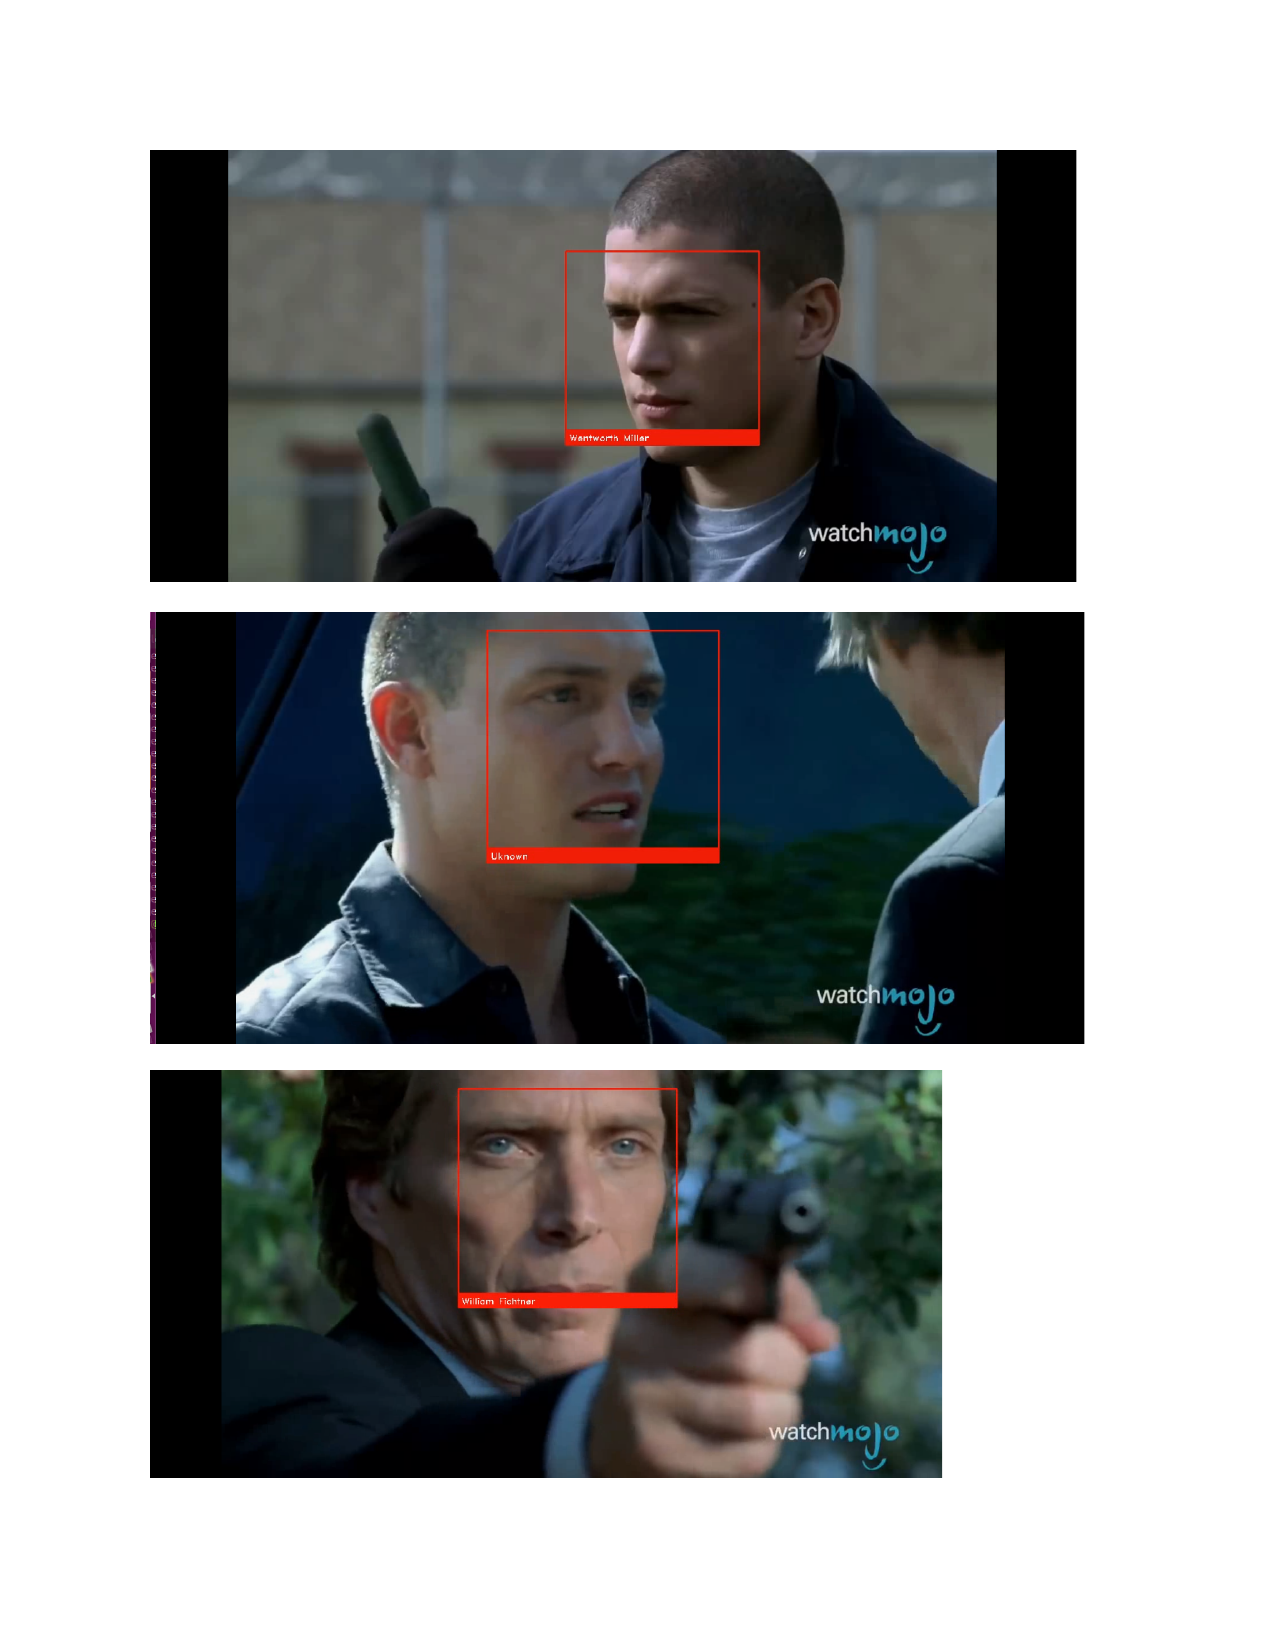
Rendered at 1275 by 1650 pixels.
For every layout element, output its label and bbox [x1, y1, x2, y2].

picture [150, 150, 1077, 582]
picture [150, 612, 1085, 1044]
picture [150, 1070, 943, 1478]
